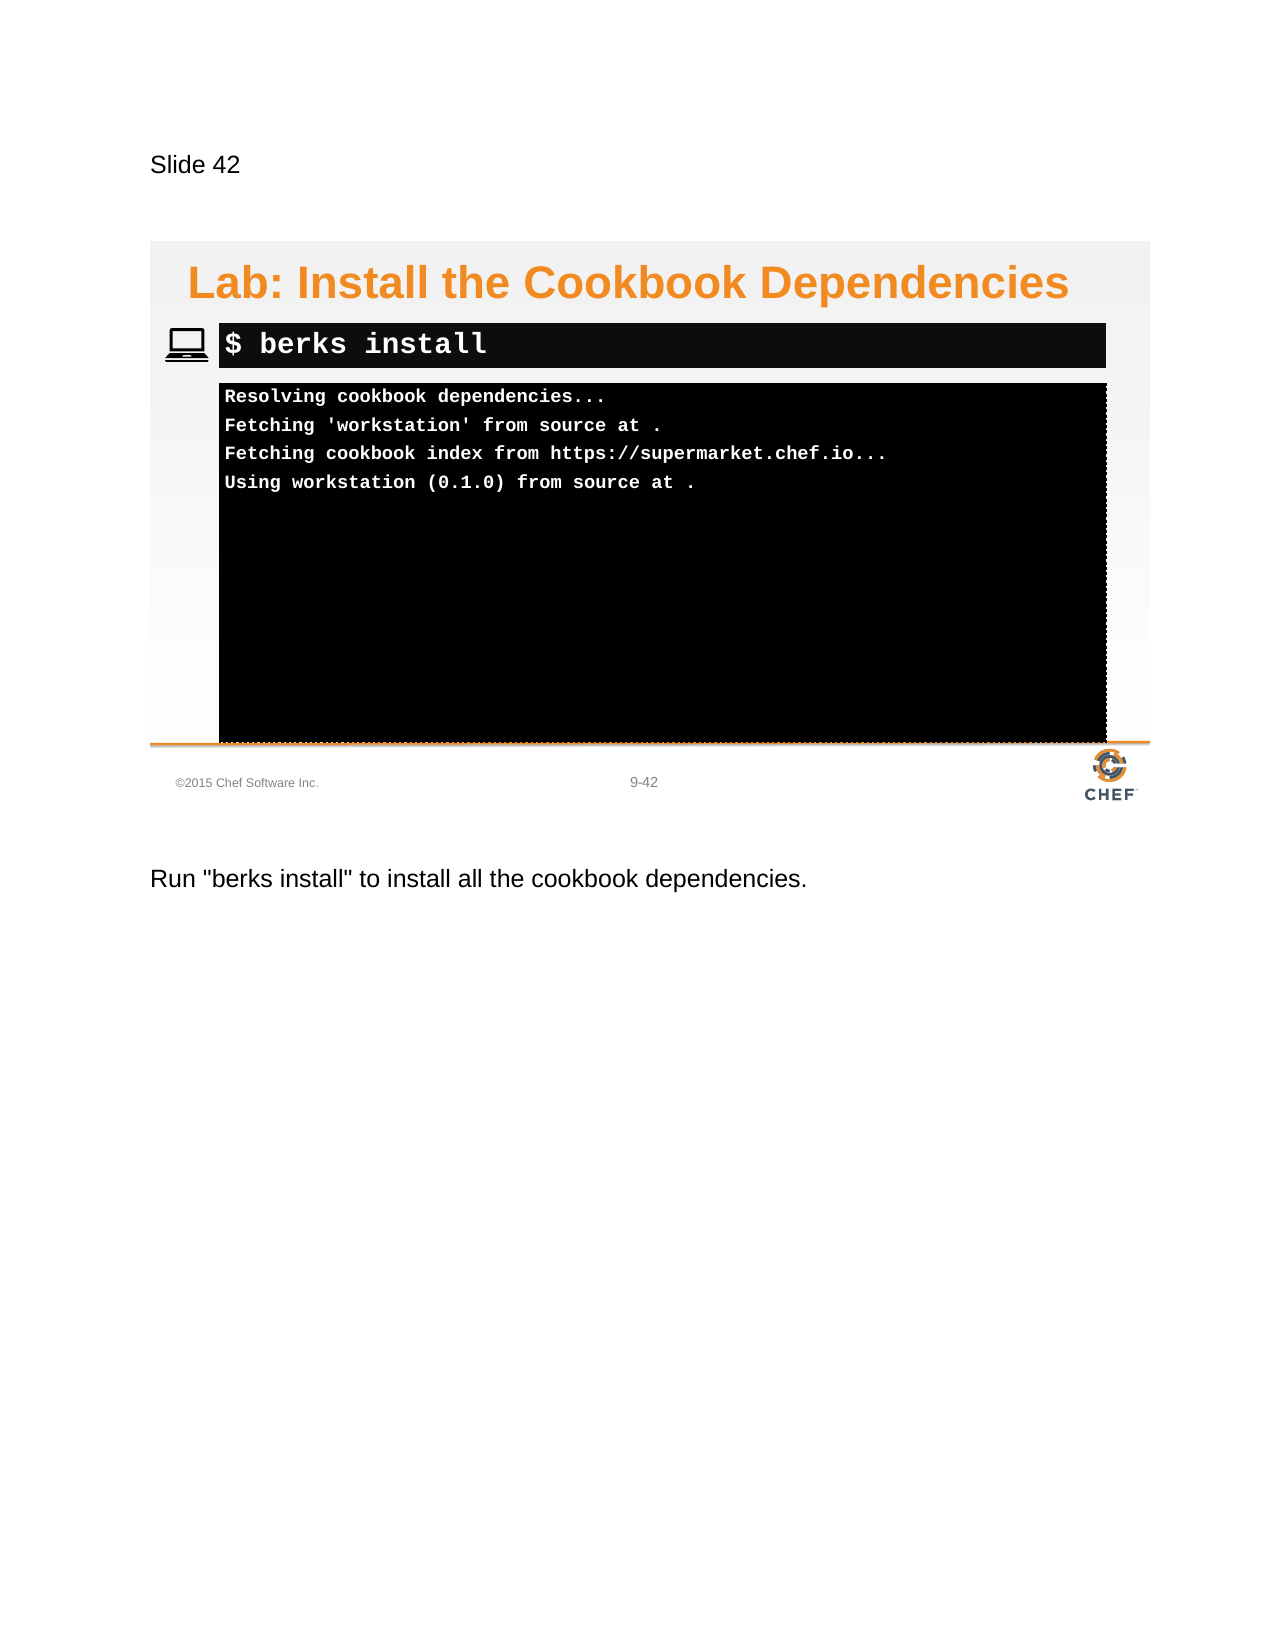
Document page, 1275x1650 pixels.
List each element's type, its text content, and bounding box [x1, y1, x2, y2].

text Slide 42 [150, 150, 1125, 179]
text Run "berks install" to install all the cookbook dependencies. [150, 864, 1125, 893]
